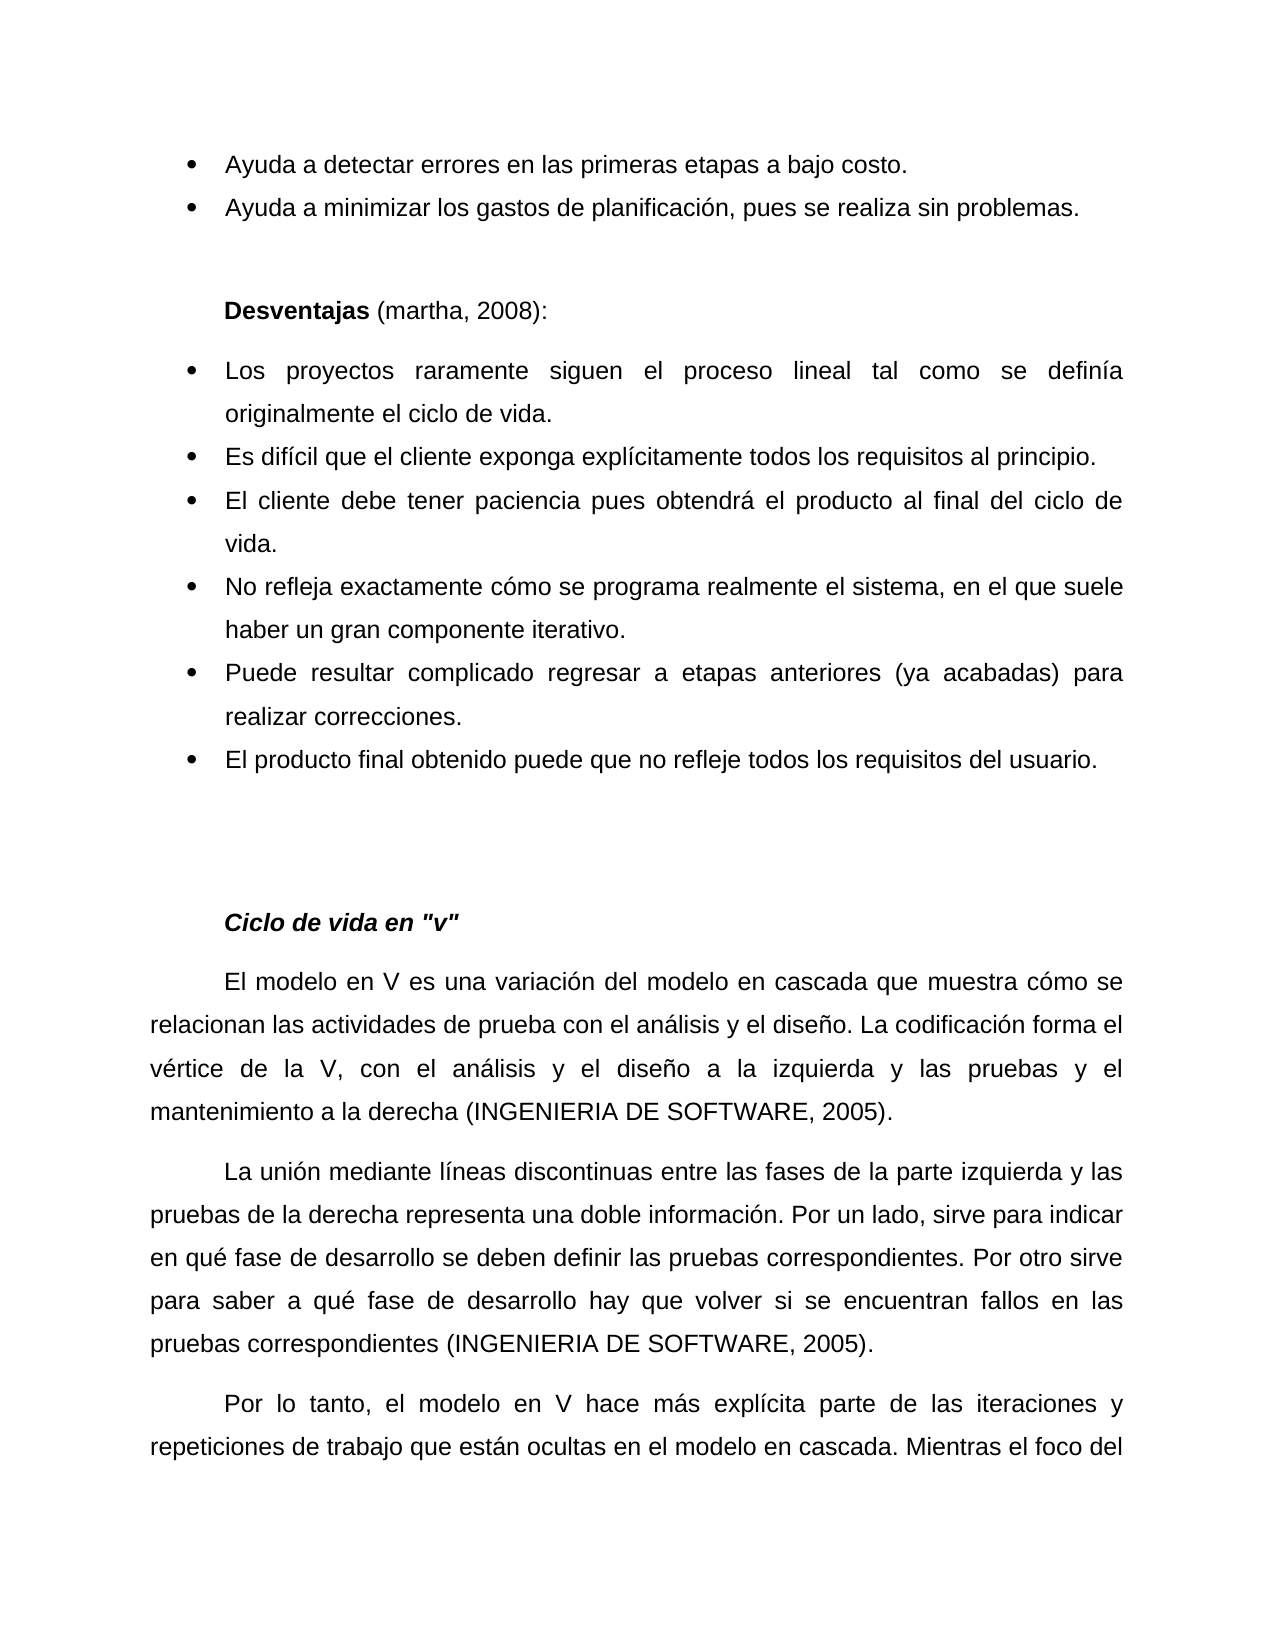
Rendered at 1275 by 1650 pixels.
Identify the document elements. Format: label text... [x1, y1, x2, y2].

list Es difícil que el cliente exponga explícitamente todos los requisitos al principio. [187, 442, 1125, 471]
text Desventajas: [150, 296, 1125, 325]
text La unión mediante líneas discontinuas entre las fases de la parte izquierda y las pruebas de la derecha representa una doble información. Por un lado, sirve para indicar en qué fase de desarrollo se deben definir las pruebas correspondientes. Por otro sirve para saber a qué fase de desarrollo hay que volver si se encuentran fallos en las pruebas correspondientes. [150, 1156, 1125, 1358]
list Puede resultar complicado regresar a etapas anteriores (ya acabadas) para realizar correcciones. [187, 658, 1125, 730]
text Ciclo de vida en "v" [150, 907, 1125, 936]
list El producto final obtenido puede que no refleje todos los requisitos del usuario. [187, 745, 1125, 773]
list El cliente debe tener paciencia pues obtendrá el producto al final del ciclo de vida. [187, 486, 1125, 558]
list Ayuda a minimizar los gastos de planificación, pues se realiza sin problemas. [187, 193, 1125, 222]
list No refleja exactamente cómo se programa realmente el sistema, en el que suele haber un gran componente iterativo. [187, 572, 1125, 644]
list Ayuda a detectar errores en las primeras etapas a bajo costo. [187, 150, 1125, 179]
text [150, 1389, 1125, 1461]
list Los proyectos raramente siguen el proceso lineal tal como se definía originalmente el ciclo de vida. [187, 356, 1125, 428]
text El modelo en V es una variación del modelo en cascada que muestra cómo se relacionan las actividades de prueba con el análisis y el diseño. La codificación forma el vértice de la V, con el análisis y el diseño a la izquierda y las pruebas y el mantenimiento a la derecha. [150, 967, 1125, 1125]
